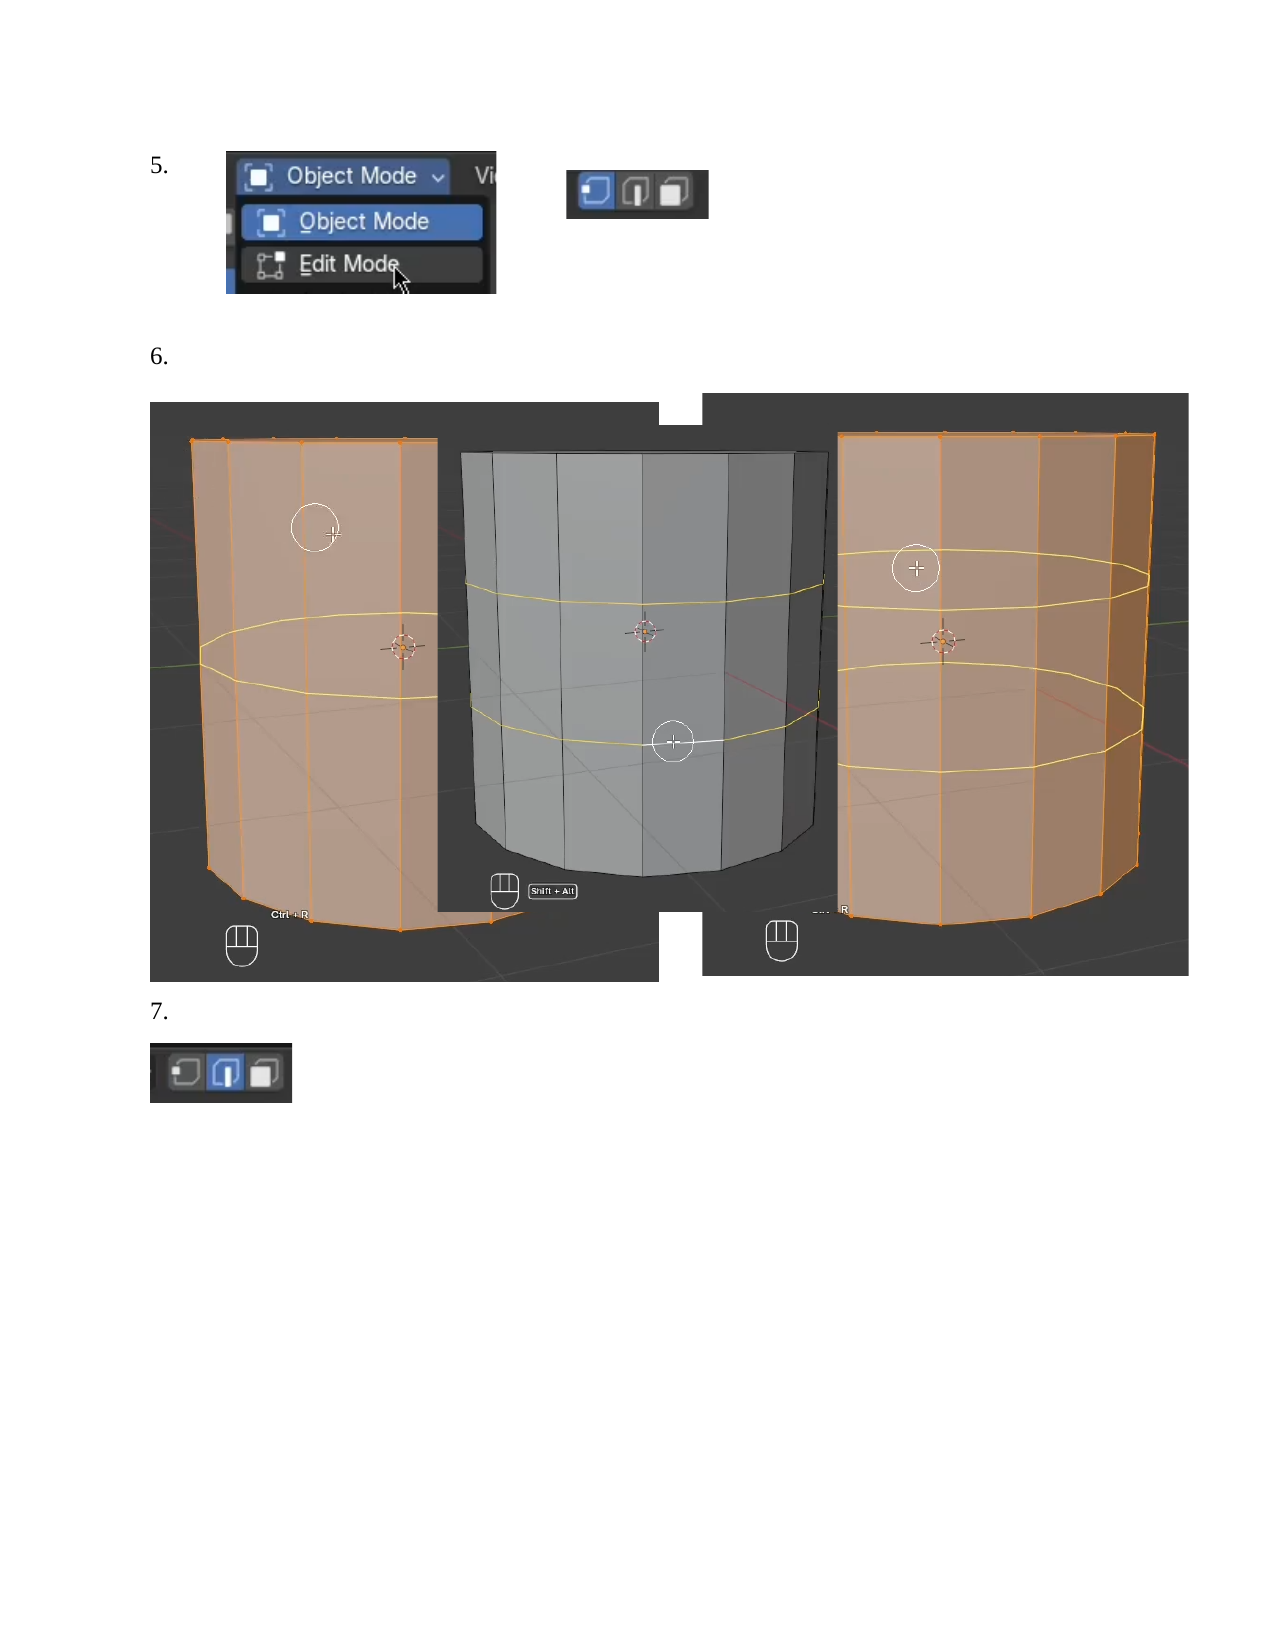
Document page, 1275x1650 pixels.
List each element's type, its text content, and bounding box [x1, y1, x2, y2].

picture [566, 170, 709, 219]
text 6. [150, 341, 1125, 369]
text 7. [150, 912, 1125, 1025]
text 5. [150, 150, 1125, 179]
picture [150, 393, 1189, 982]
picture [150, 1043, 293, 1103]
picture [226, 151, 497, 294]
